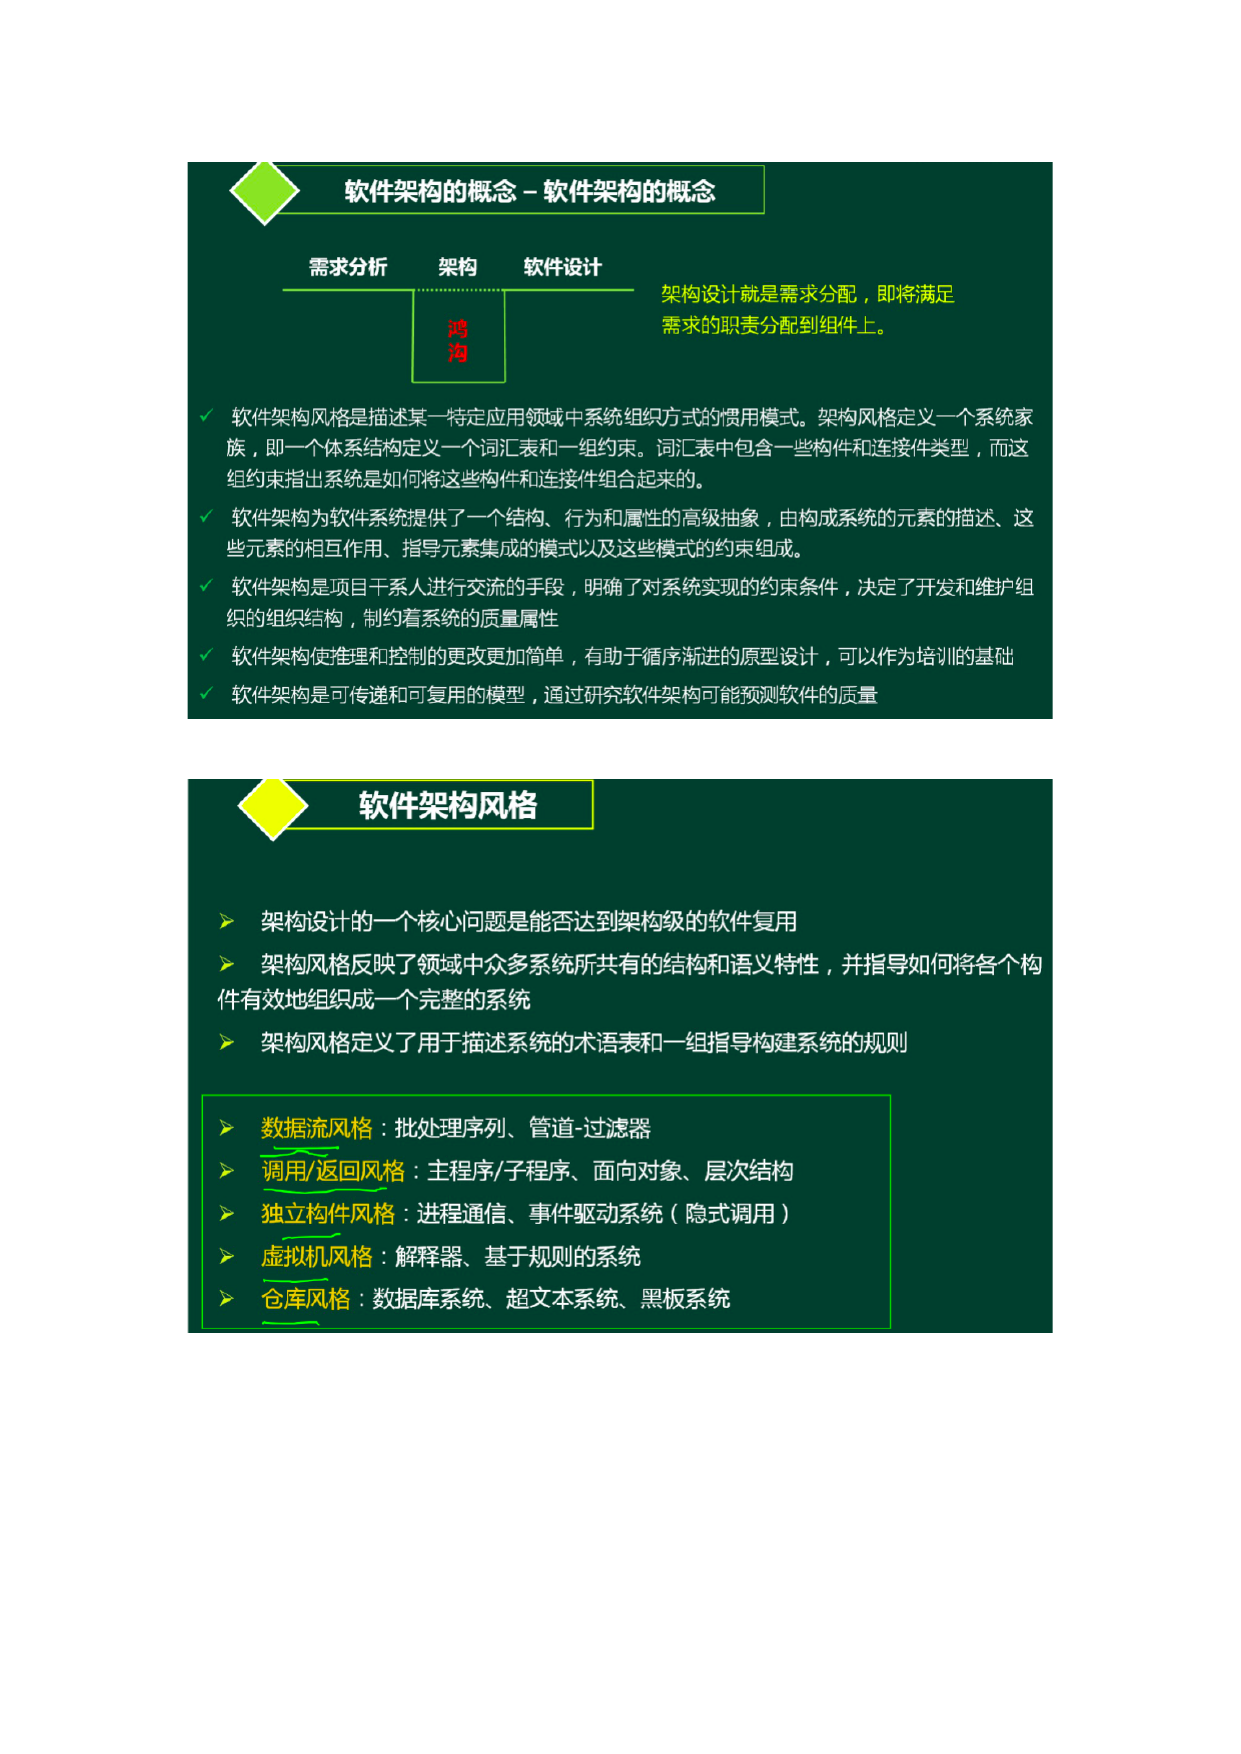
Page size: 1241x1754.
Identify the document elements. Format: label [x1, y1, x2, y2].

picture [187, 162, 1053, 719]
picture [187, 779, 1053, 1333]
